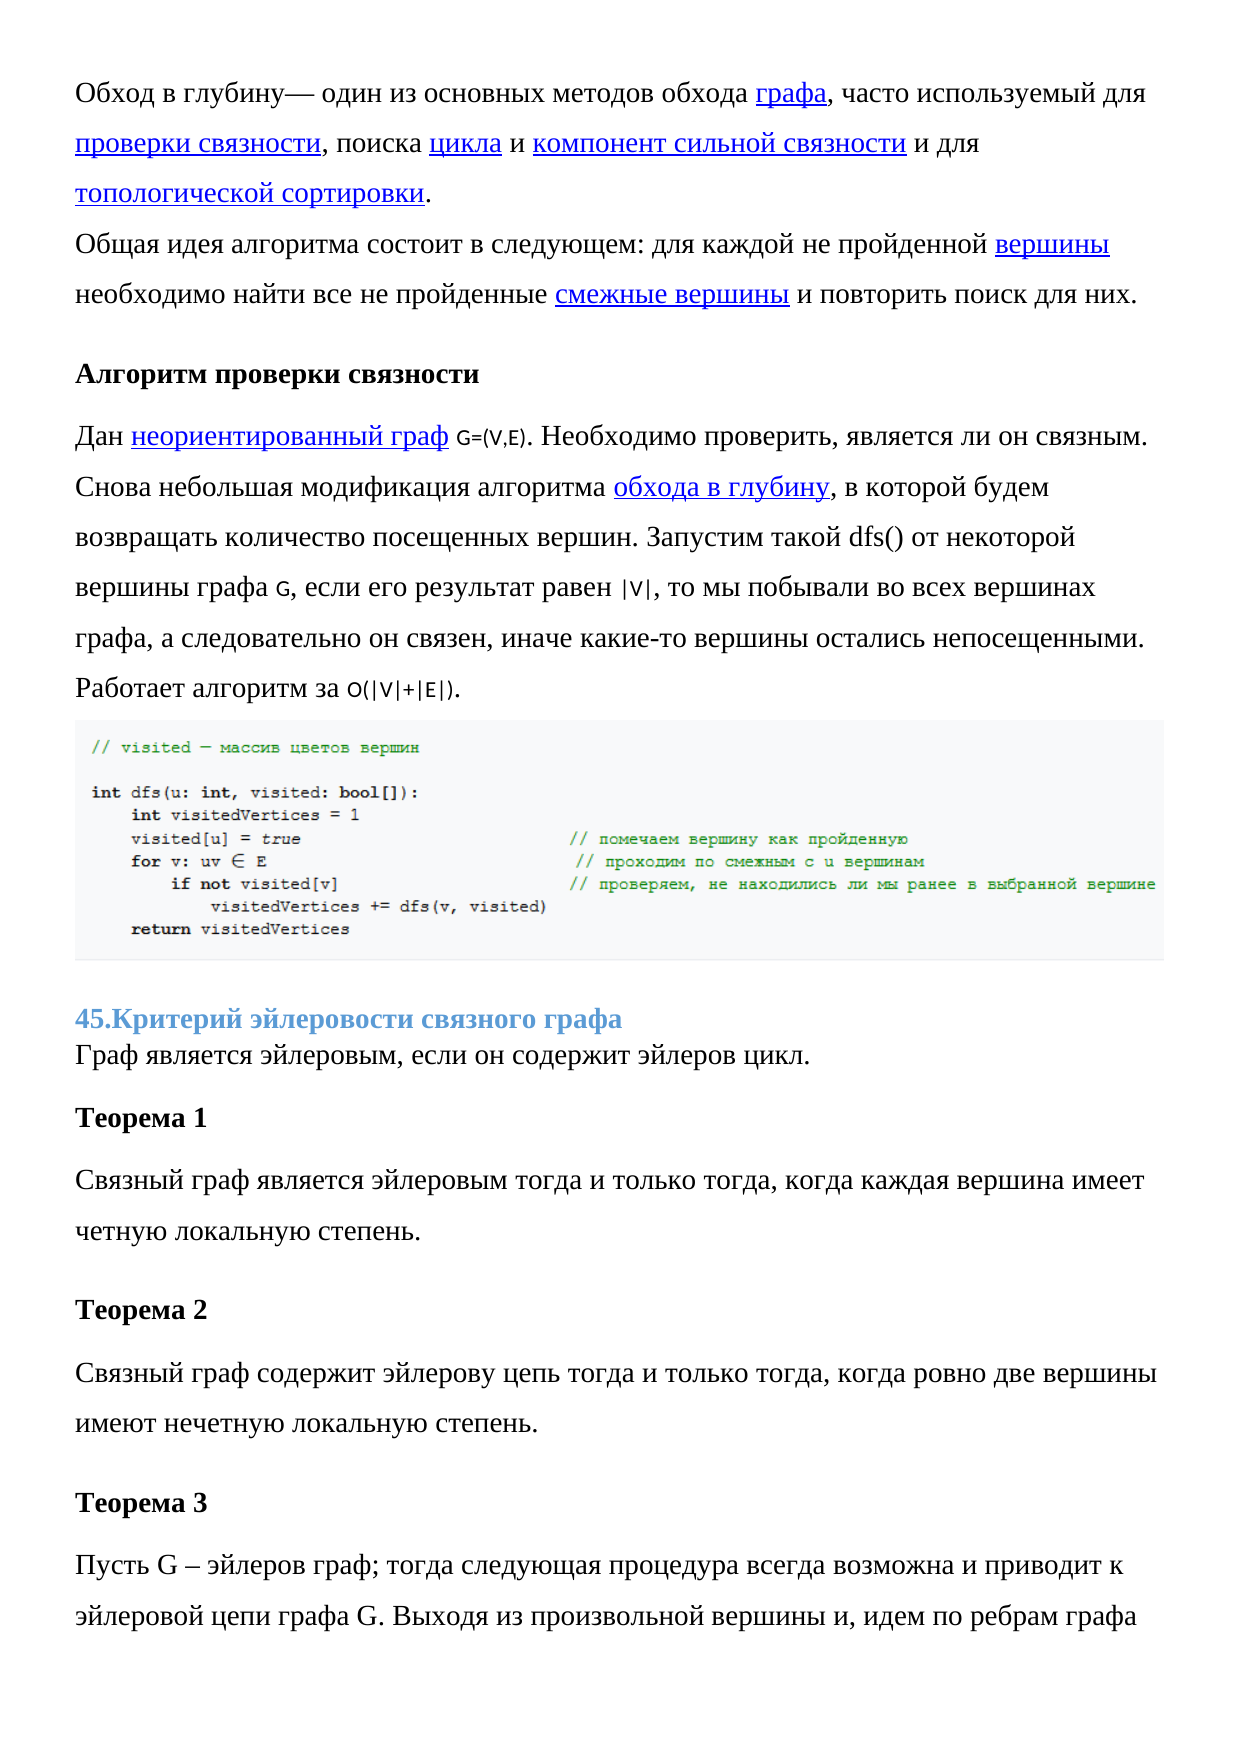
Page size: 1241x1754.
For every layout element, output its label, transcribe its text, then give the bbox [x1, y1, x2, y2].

text Граф является эйлеровым, если он содержит эйлеров цикл. [75, 1037, 1165, 1071]
text Обход в глубину— один из основных методов обхода графа, часто используемый для проверки связности, поиска цикла и компонент сильной связности и для топологической сортировки. [75, 75, 1165, 209]
text Связный граф является эйлеровым тогда и только тогда, когда каждая вершина имеет четную локальную степень. [75, 1162, 1165, 1246]
text Снова небольшая модификация алгоритма обхода в глубину, в которой будем возвращать количество посещенных вершин. Запустим такой dfs() от некоторой вершины графа G, если его результат равен |V|, то мы побывали во всех вершинах графа, а следовательно он связен, иначе какие-то вершины остались непосещенными. Работает алгоритм за O(|V|+|E|). [75, 469, 1165, 703]
text Общая идея алгоритма состоит в следующем: для каждой не пройденной вершины необходимо найти все не пройденные смежные вершины и повторить поиск для них. [75, 226, 1165, 310]
text Дан неориентированный граф G=(V,E). Необходимо проверить, является ли он связным. [75, 418, 1165, 452]
text Связный граф содержит эйлерову цепь тогда и только тогда, когда ровно две вершины имеют нечетную локальную степень. [75, 1355, 1165, 1439]
subtitle Теорема 1 [75, 1100, 1165, 1133]
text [75, 1547, 1165, 1631]
subtitle Алгоритм проверки связности [75, 356, 1165, 389]
subtitle 45.Критерий эйлеровости связного графа [75, 1001, 1165, 1035]
subtitle Теорема 3 [75, 1485, 1165, 1518]
picture [75, 720, 1164, 963]
subtitle Теорема 2 [75, 1292, 1165, 1326]
